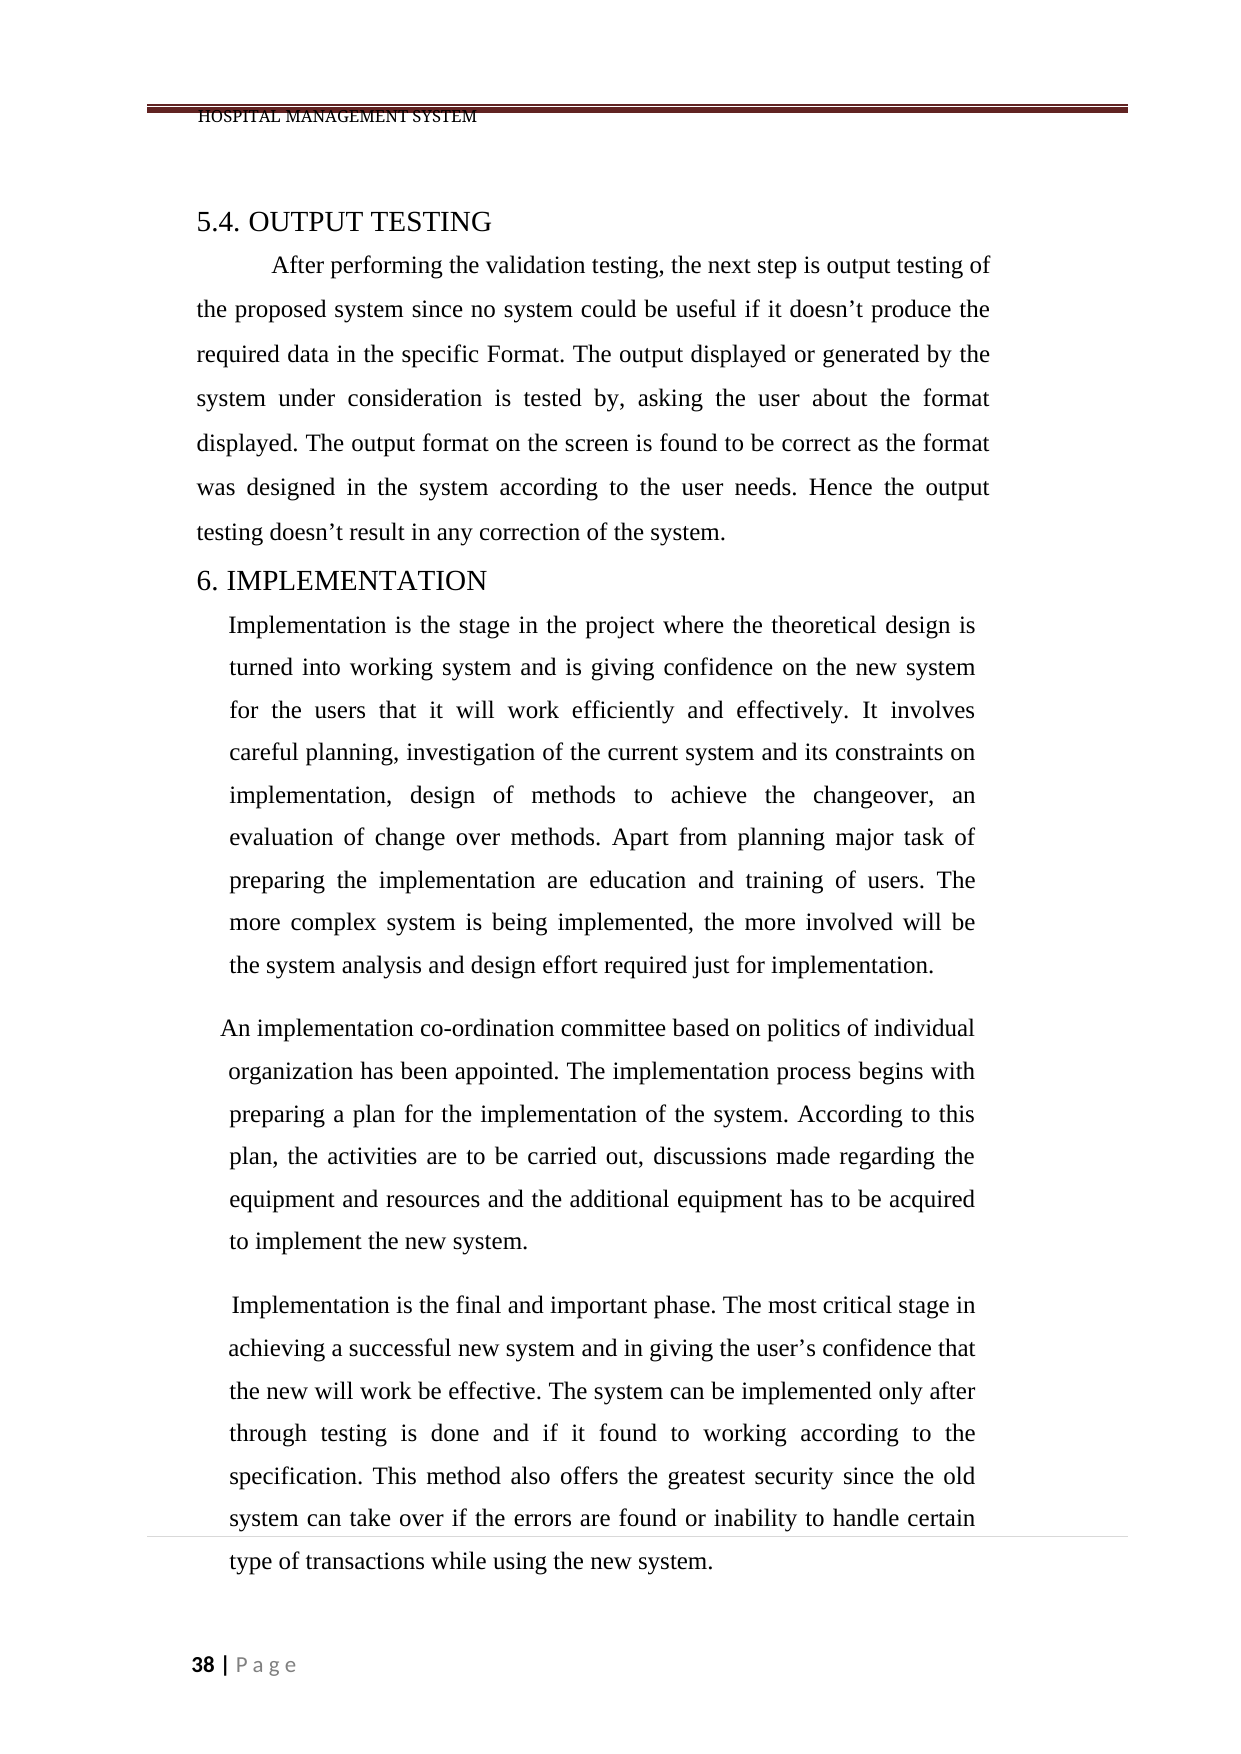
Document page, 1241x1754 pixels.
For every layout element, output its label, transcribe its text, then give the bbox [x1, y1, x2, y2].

text Implementation is the final and important phase. The most critical stage in [150, 1290, 976, 1319]
subtitle 5.4. OUTPUT TESTING [196, 204, 1090, 237]
text organization has been appointed. The implementation process begins with preparing a plan for the implementation of the system. According to this plan, the activities are to be carried out, discussions made regarding the equipment and resources and the additional equipment has to be acquired to implement the new system. [228, 1056, 976, 1255]
text After performing the validation testing, the next step is output testing of the proposed system since no system could be useful if it doesn’t produce the required data in the specific Format. The output displayed or generated by the system under consideration is tested by, asking the user about the format displayed. The output format on the screen is found to be correct as the format was designed in the system according to the user needs. Hence the output testing doesn’t result in any correction of the system. [196, 250, 991, 545]
text achieving a successful new system and in giving the user’s confidence that the new will work be effective. The system can be implemented only after through testing is done and if it found to working according to the specification. This method also offers the greatest security since the old system can take over if the errors are found or inability to handle certain type of transactions while using the new system. [228, 1333, 976, 1574]
subtitle 6. IMPLEMENTATION [196, 563, 1090, 597]
text An implementation co-ordination committee based on politics of individual [150, 1013, 975, 1042]
text Implementation is the stage in the project where the theoretical design is turned into working system and is giving confidence on the new system for the users that it will work efficiently and effectively. It involves careful planning, investigation of the current system and its constraints on implementation, design of methods to achieve the changeover, an evaluation of change over methods. Apart from planning major task of preparing the implementation are education and training of users. The more complex system is being implemented, the more involved will be the system analysis and design effort required just for implementation. [228, 610, 976, 978]
